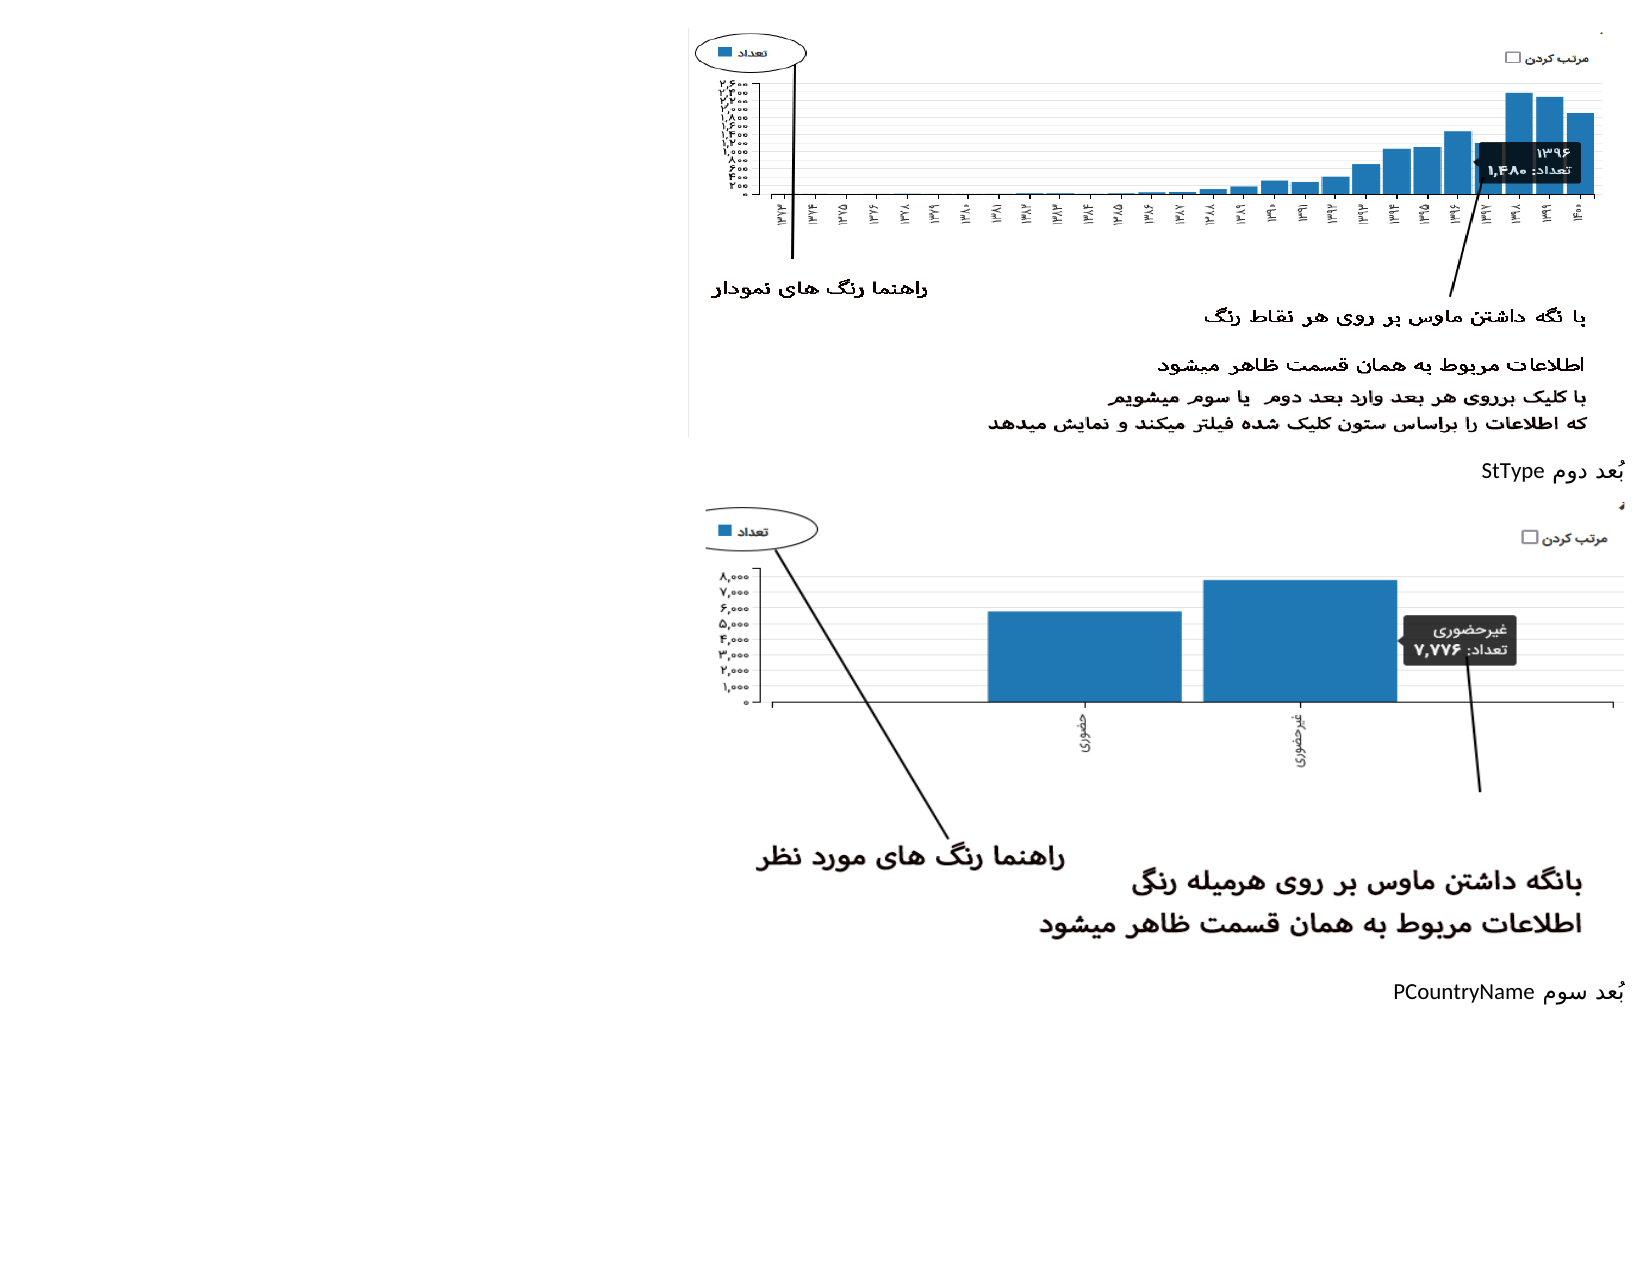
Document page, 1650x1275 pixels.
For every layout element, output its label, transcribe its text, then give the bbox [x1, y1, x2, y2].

picture [705, 502, 1625, 959]
picture [688, 28, 1603, 437]
text بُعد سوم PCountryName [37, 977, 1650, 1005]
text بُعد دوم StType [37, 456, 1650, 484]
